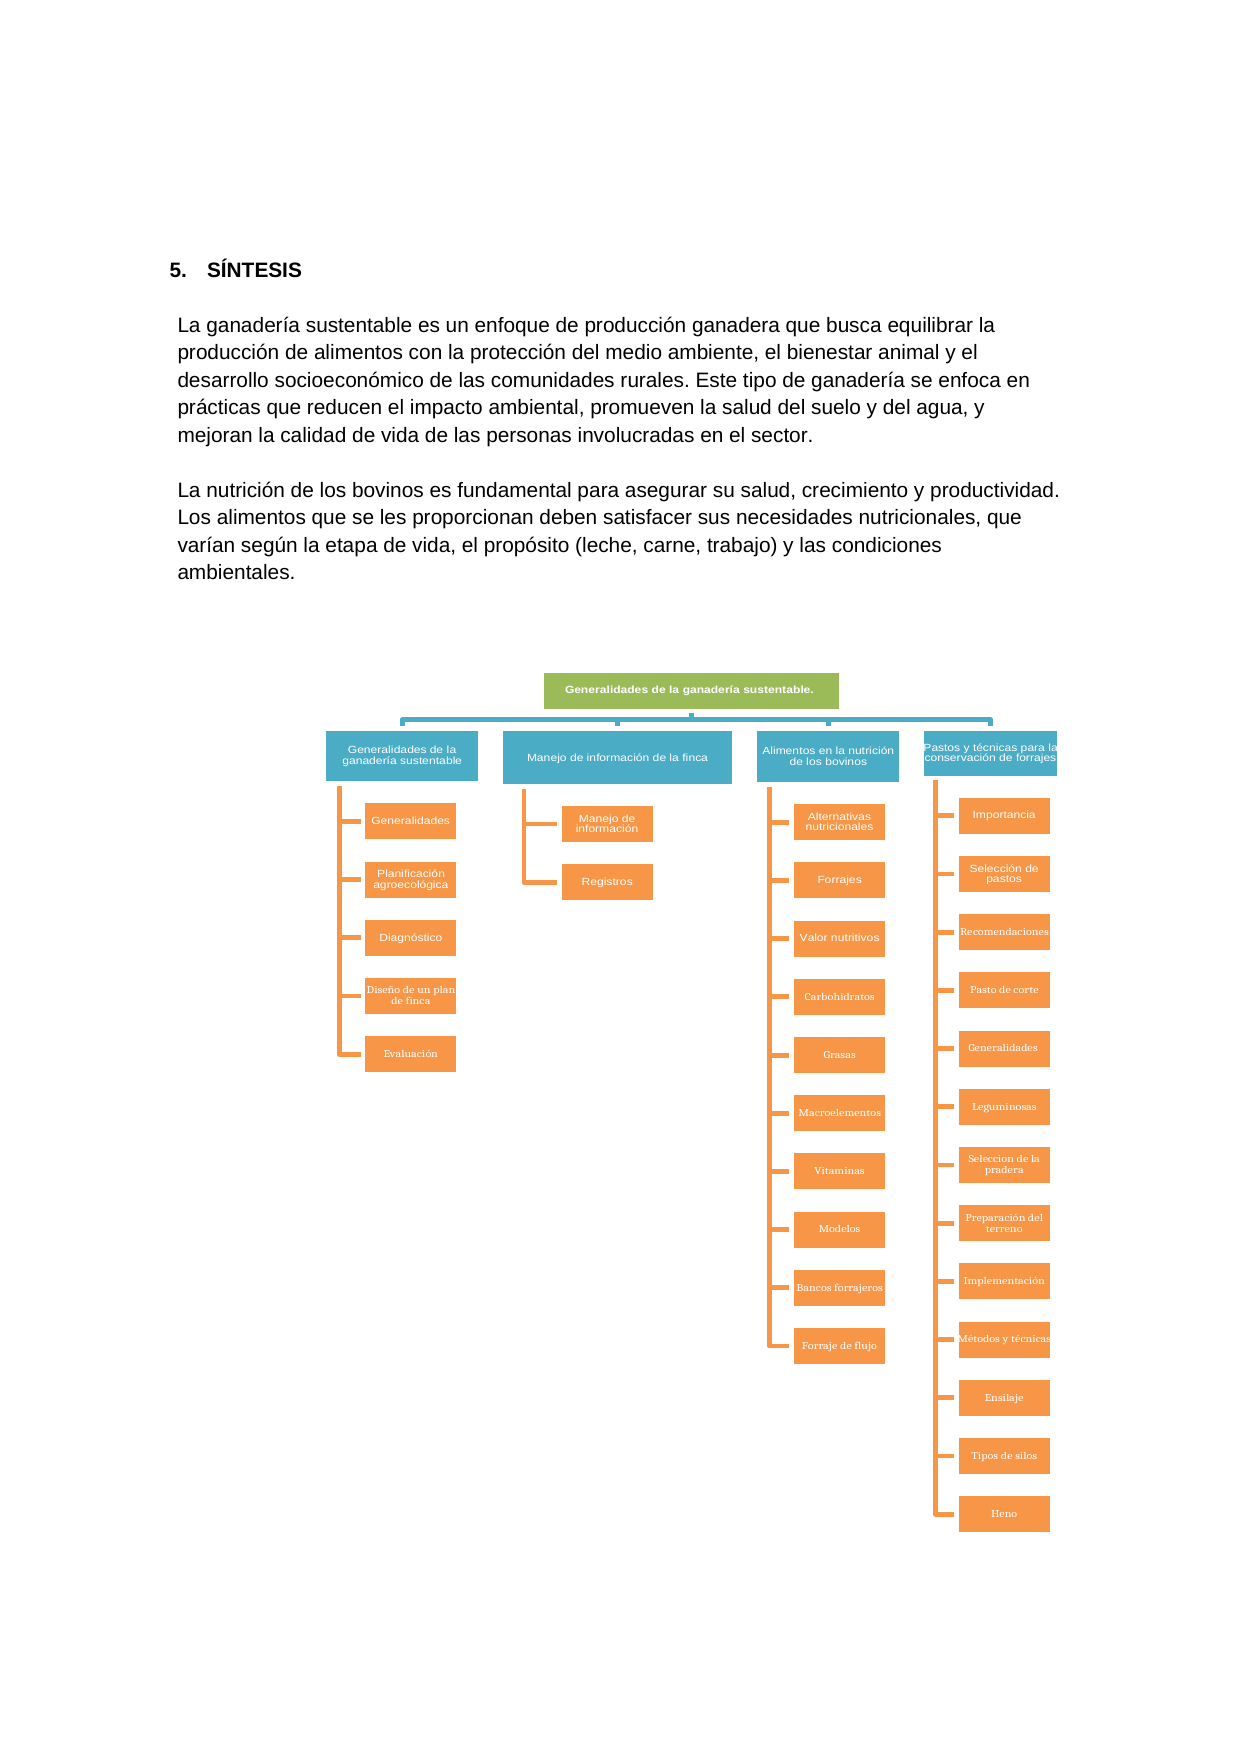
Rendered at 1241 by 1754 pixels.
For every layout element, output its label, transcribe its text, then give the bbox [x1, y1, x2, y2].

text La ganadería sustentable es un enfoque de producción ganadera que busca equilibrar la producción de alimentos con la protección del medio ambiente, el bienestar animal y el desarrollo socioeconómico de las comunidades rurales. Este tipo de ganadería se enfoca en prácticas que reducen el impacto ambiental, promueven la salud del suelo y del agua, y mejoran la calidad de vida de las personas involucradas en el sector. [177, 313, 1063, 447]
text La nutrición de los bovinos es fundamental para asegurar su salud, crecimiento y productividad. Los alimentos que se les proporcionan deben satisfacer sus necesidades nutricionales, que varían según la etapa de vida, el propósito (leche, carne, trabajo) y las condiciones ambientales. [177, 478, 1063, 584]
list SÍNTESIS [169, 258, 1063, 282]
